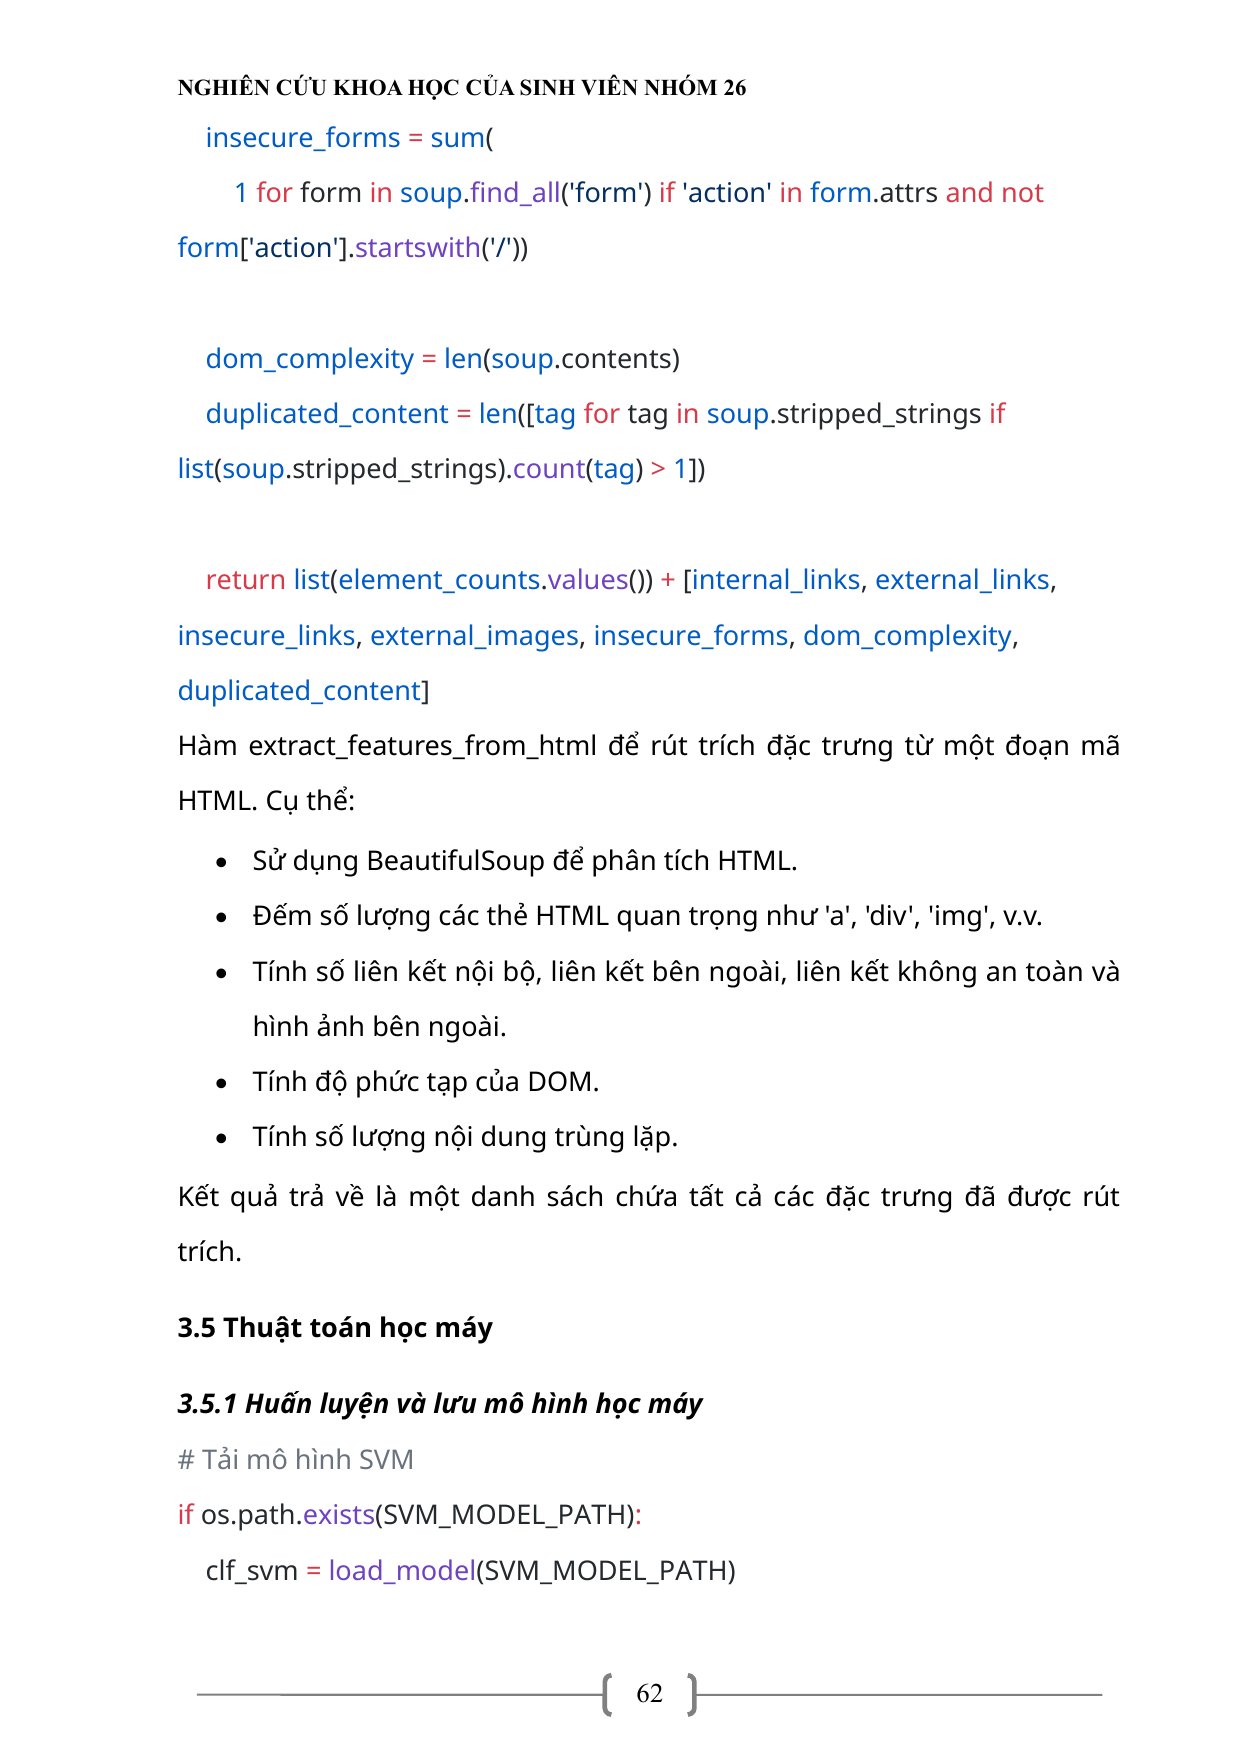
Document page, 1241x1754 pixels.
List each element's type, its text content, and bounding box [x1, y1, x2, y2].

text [177, 118, 1122, 708]
list Đếm số lượng các thẻ HTML quan trọng như 'a', 'div', 'img', v.v. [215, 897, 1122, 933]
subtitle Thuật toán học máy [177, 1309, 1122, 1346]
list Tính số liên kết nội bộ, liên kết bên ngoài, liên kết không an toàn và hình ảnh bên ngoài. [215, 952, 1122, 1044]
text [177, 1440, 1122, 1588]
text Kết quả trả về là một danh sách chứa tất cả các đặc trưng đã được rút trích. [177, 1177, 1122, 1269]
list Sử dụng BeautifulSoup để phân tích HTML. [215, 841, 1122, 878]
list Tính số lượng nội dung trùng lặp. [215, 1118, 1122, 1155]
subtitle Huấn luyện và lưu mô hình học máy [177, 1385, 1122, 1422]
list Tính độ phức tạp của DOM. [215, 1063, 1122, 1099]
text Hàm extract_features_from_html để rút trích đặc trưng từ một đoạn mã HTML. Cụ thể: [177, 727, 1122, 819]
